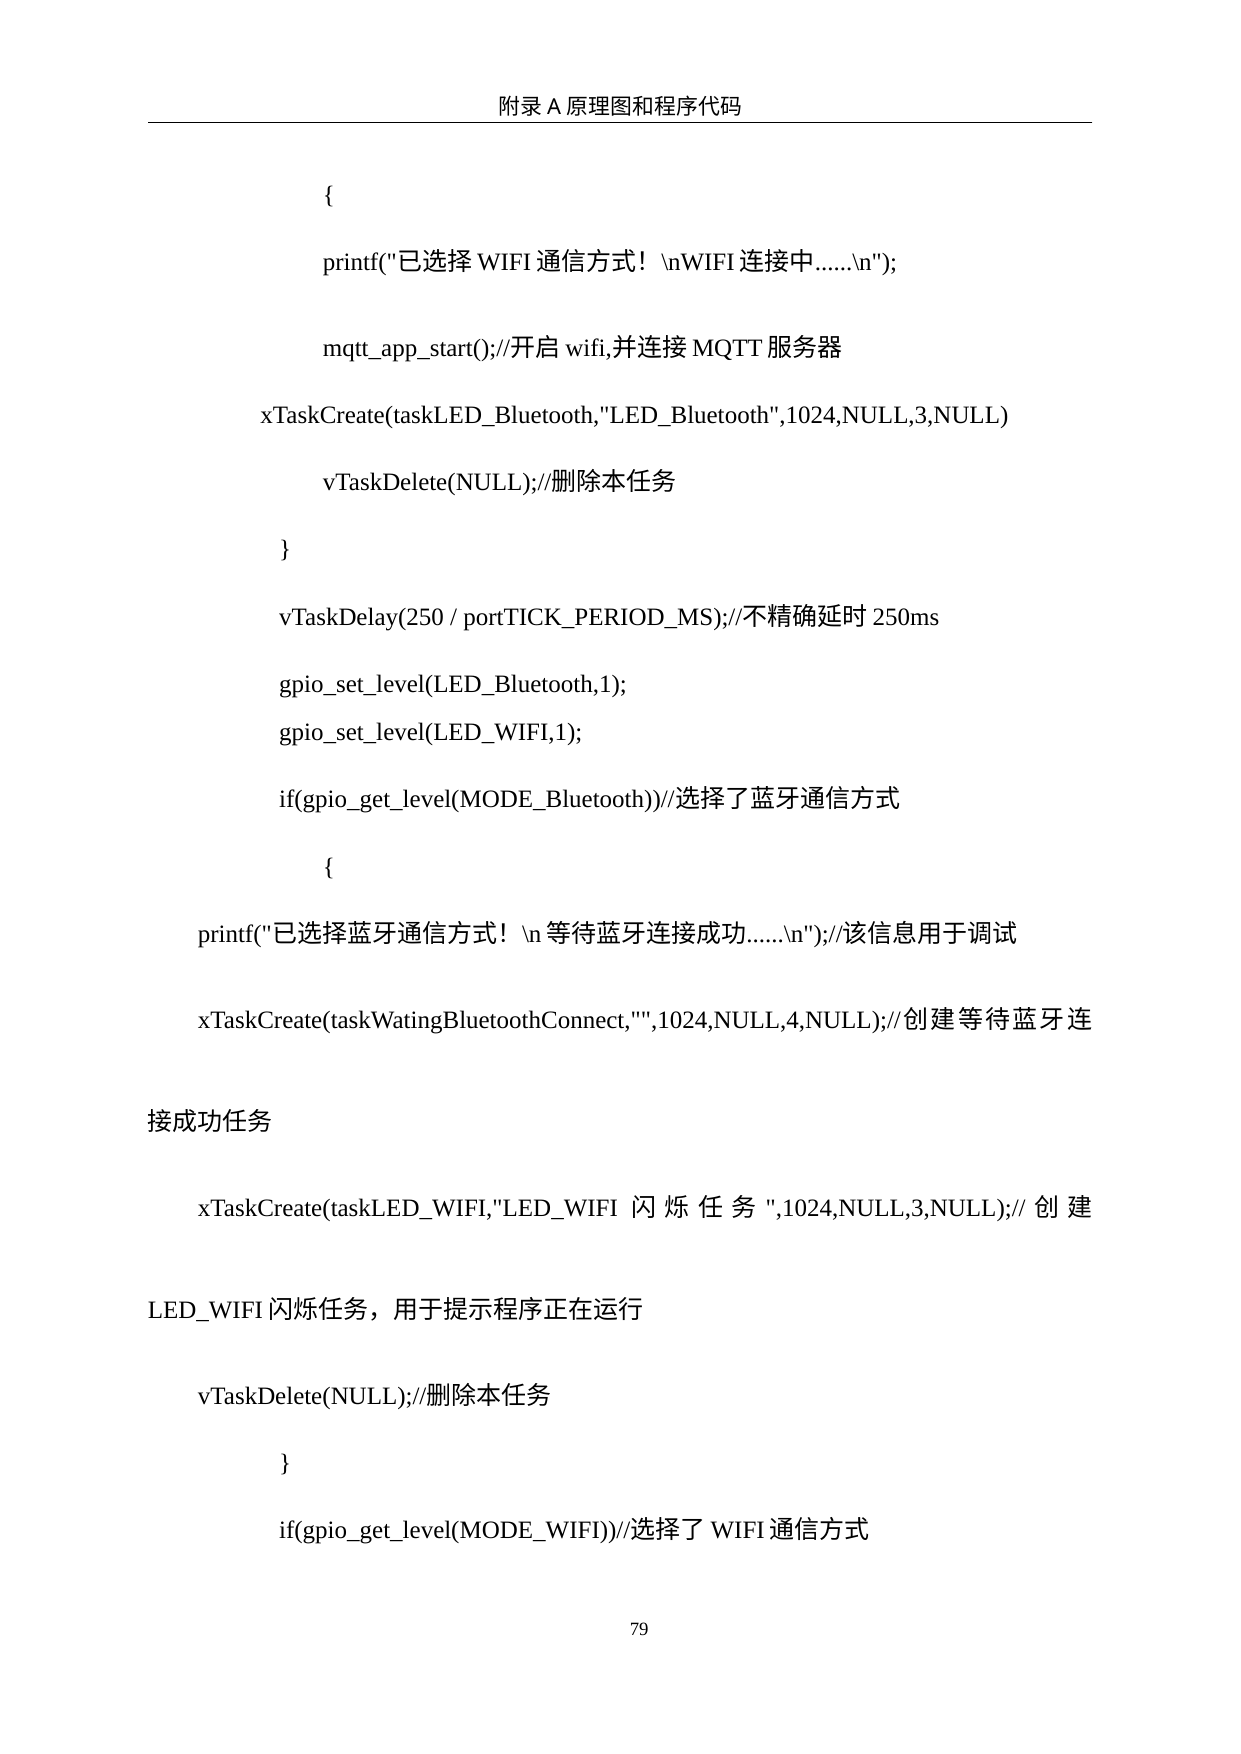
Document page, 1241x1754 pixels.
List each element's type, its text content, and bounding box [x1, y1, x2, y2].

text vTaskDelay(250 / portTICK_PERIOD_MS);//不精确延时250ms [148, 580, 1092, 648]
text } [148, 532, 1092, 566]
text gpio_set_level(LED_WIFI,1); [148, 715, 1092, 749]
text if(gpio_get_level(MODE_WIFI))//选择了WIFI通信方式 [148, 1494, 1092, 1562]
text printf("已选择蓝牙通信方式！\n等待蓝牙连接成功......\n");//该信息用于调试 [148, 897, 1092, 965]
text { [148, 177, 1092, 211]
text vTaskDelete(NULL);//删除本任务 [148, 446, 1092, 514]
text printf("已选择WIFI通信方式！\nWIFI连接中......\n"); [148, 226, 1092, 293]
text } [148, 1445, 1092, 1479]
text vTaskDelete(NULL);//删除本任务 [148, 1359, 1092, 1427]
text xTaskCreate(taskWatingBluetoothConnect,"",1024,NULL,4,NULL);//创建等待蓝牙连接成功任务 [148, 983, 1092, 1153]
text if(gpio_get_level(MODE_Bluetooth))//选择了蓝牙通信方式 [148, 763, 1092, 831]
text mqtt_app_start();//开启wifi,并连接MQTT服务器 [148, 312, 1092, 379]
text xTaskCreate(taskLED_Bluetooth,"LED_Bluetooth",1024,NULL,3,NULL) [148, 398, 1092, 432]
text xTaskCreate(taskLED_WIFI,"LED_WIFI闪烁任务",1024,NULL,3,NULL);//创建LED_WIFI闪烁任务，用于提示程序正在运行 [148, 1171, 1092, 1341]
text { [148, 849, 1092, 883]
text gpio_set_level(LED_Bluetooth,1); [148, 666, 1092, 700]
